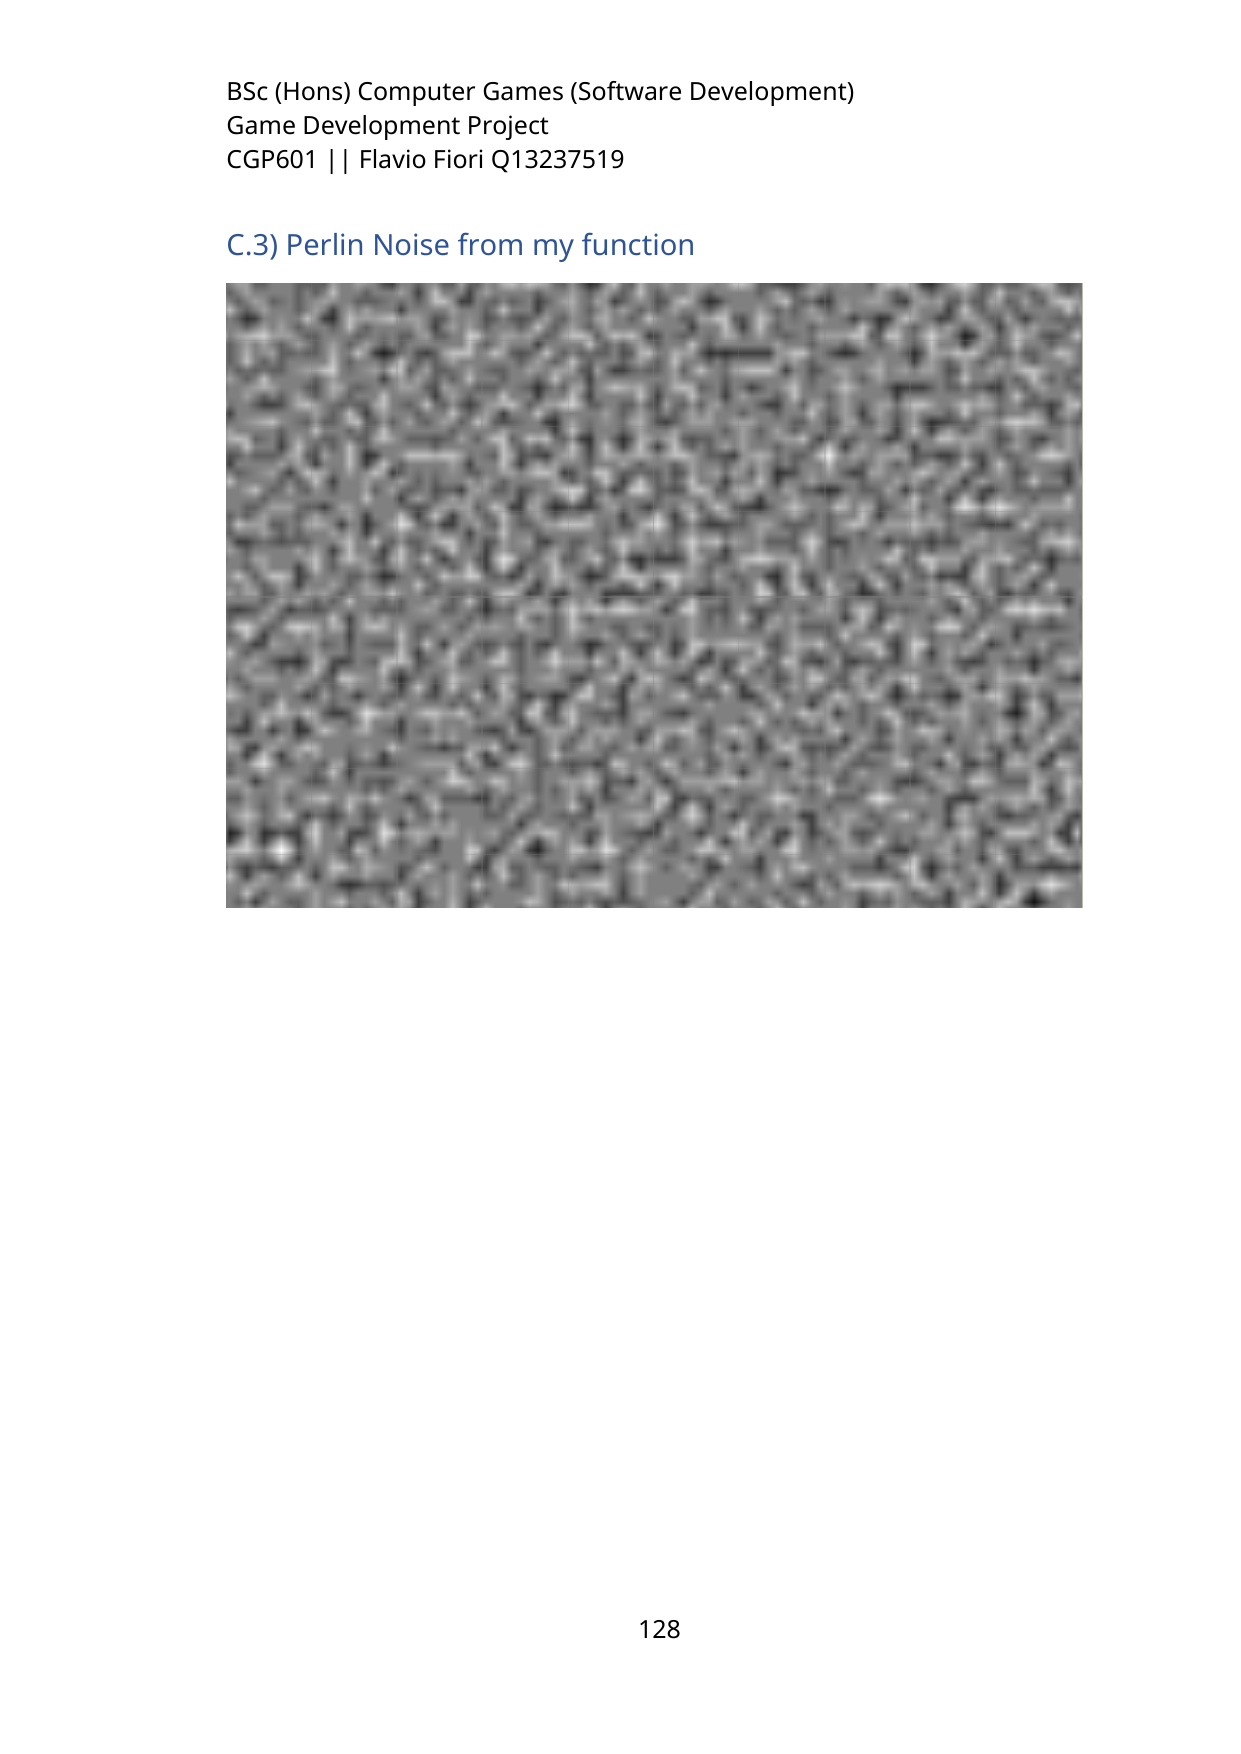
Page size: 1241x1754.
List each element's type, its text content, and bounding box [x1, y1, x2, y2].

subtitle C.3) Perlin Noise from my function [226, 224, 1092, 264]
picture [226, 283, 1083, 908]
